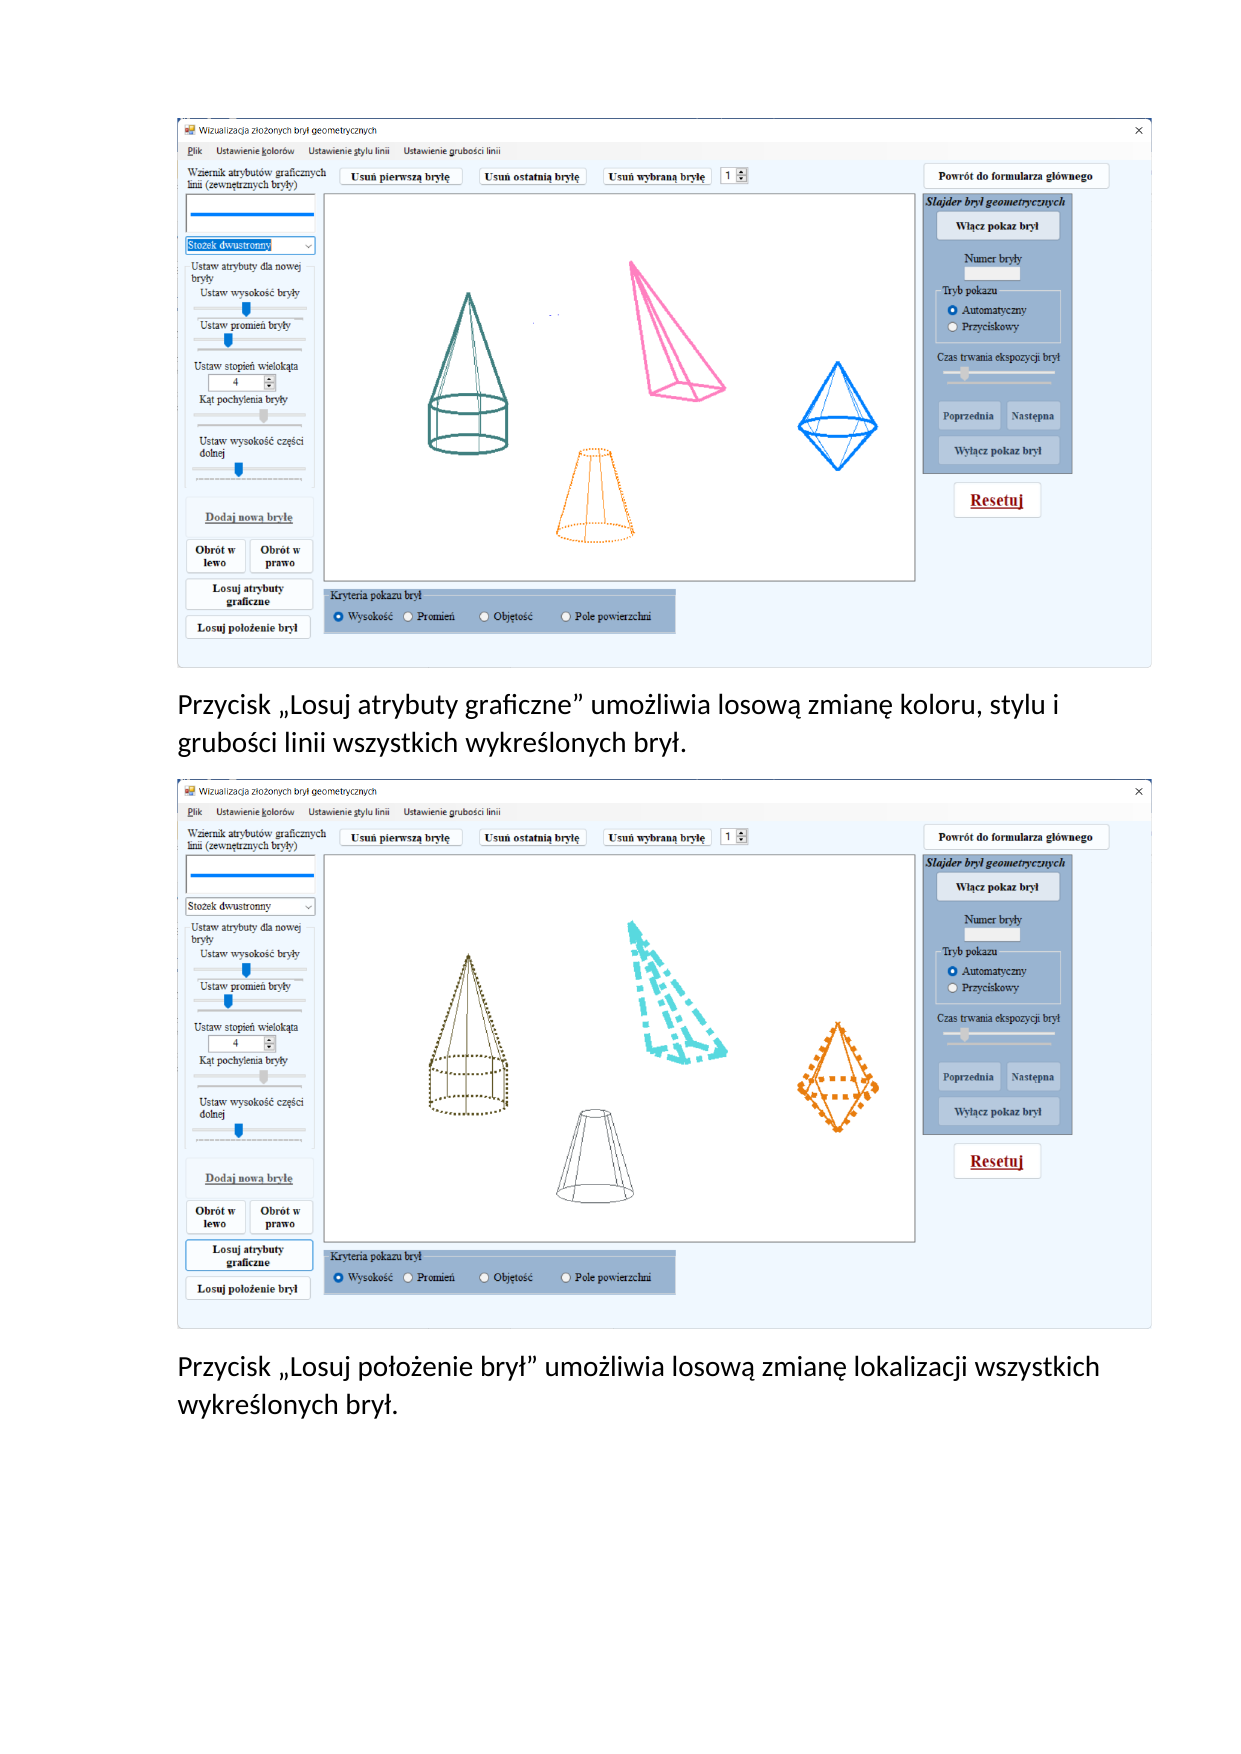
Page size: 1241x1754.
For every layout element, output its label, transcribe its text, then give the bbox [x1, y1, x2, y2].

text Przycisk „Losuj położenie brył” umożliwia losową zmianę lokalizacji wszystkich wykreślonych brył. [177, 1348, 1152, 1422]
picture [177, 779, 1152, 1329]
text Przycisk „Losuj atrybuty graficzne” umożliwia losową zmianę koloru, stylu i grubości linii wszystkich wykreślonych brył. [177, 686, 1152, 760]
picture [177, 118, 1152, 668]
